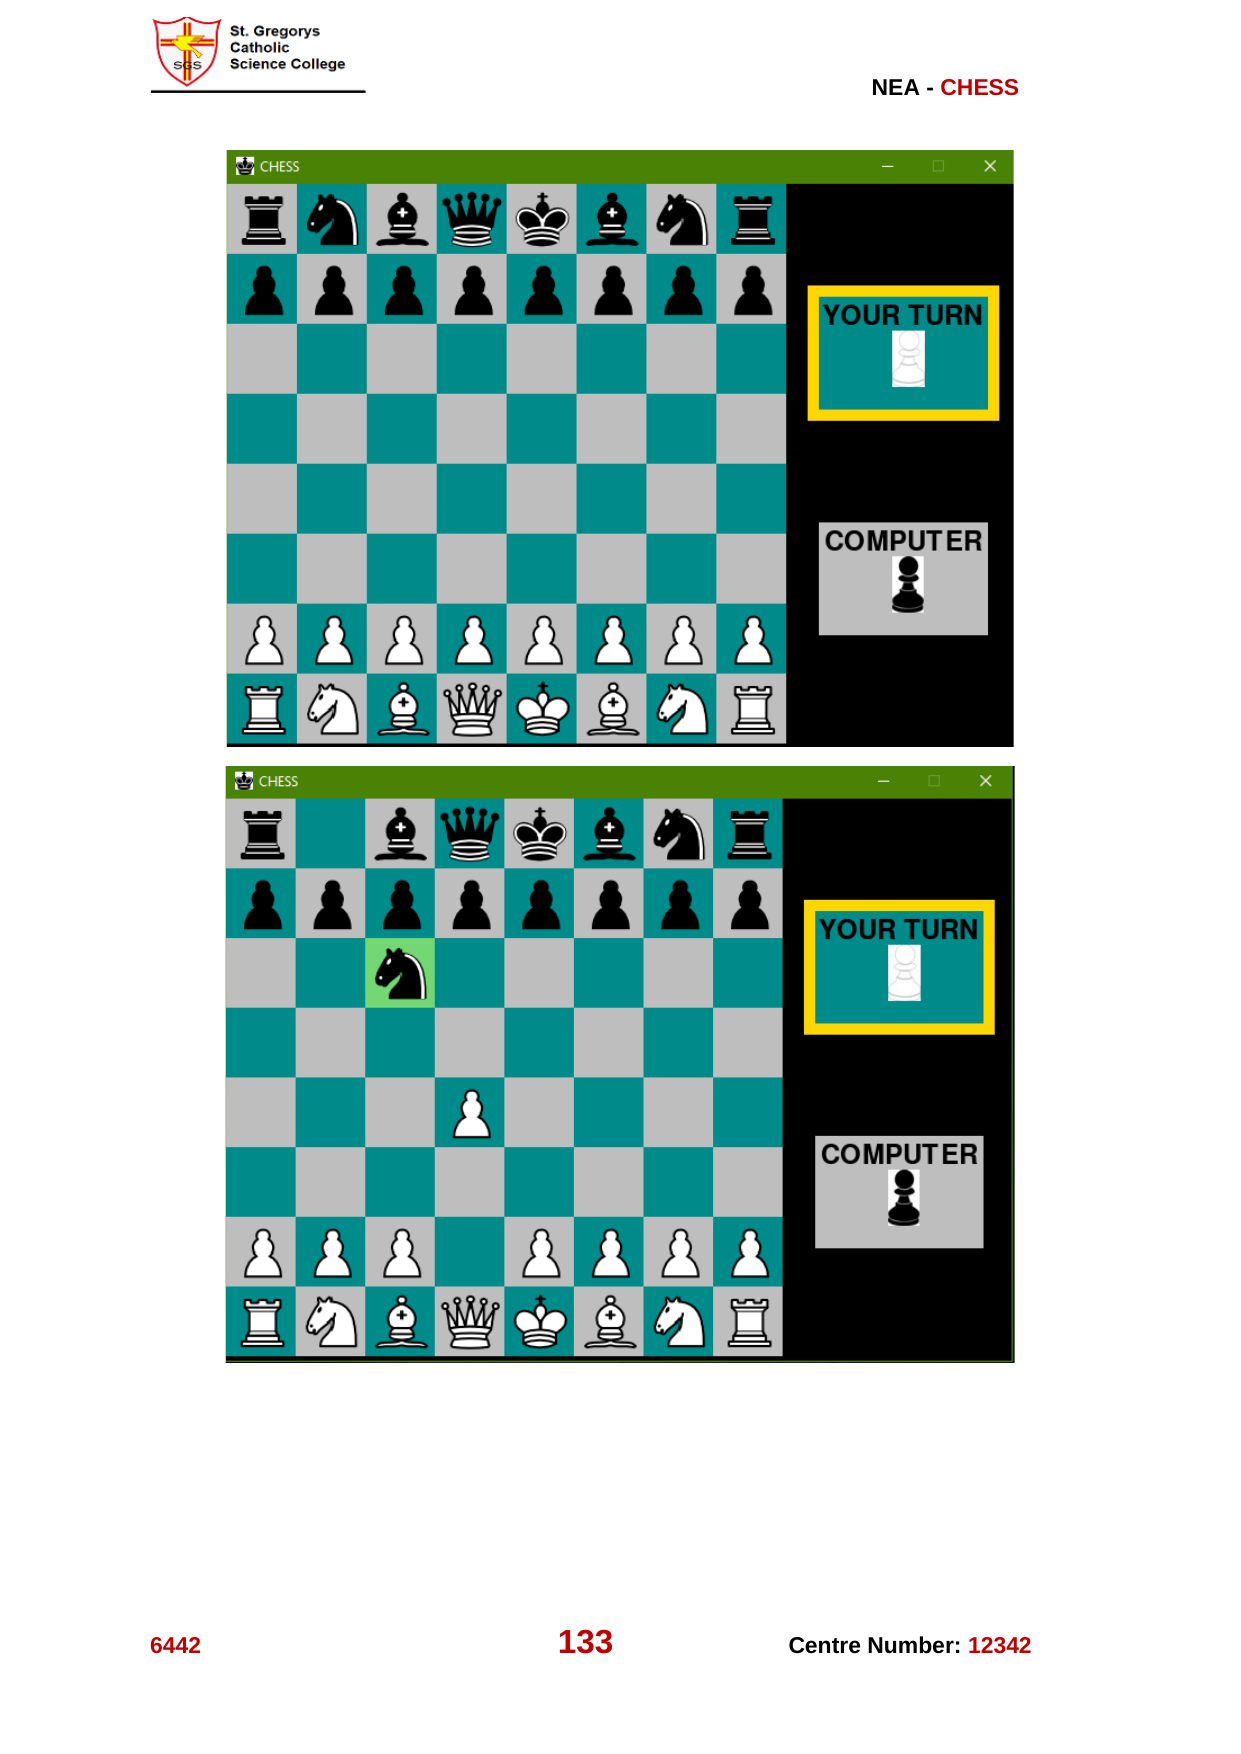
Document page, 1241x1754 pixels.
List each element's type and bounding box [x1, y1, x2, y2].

picture [226, 150, 1014, 747]
picture [151, 17, 369, 96]
picture [225, 766, 1015, 1363]
